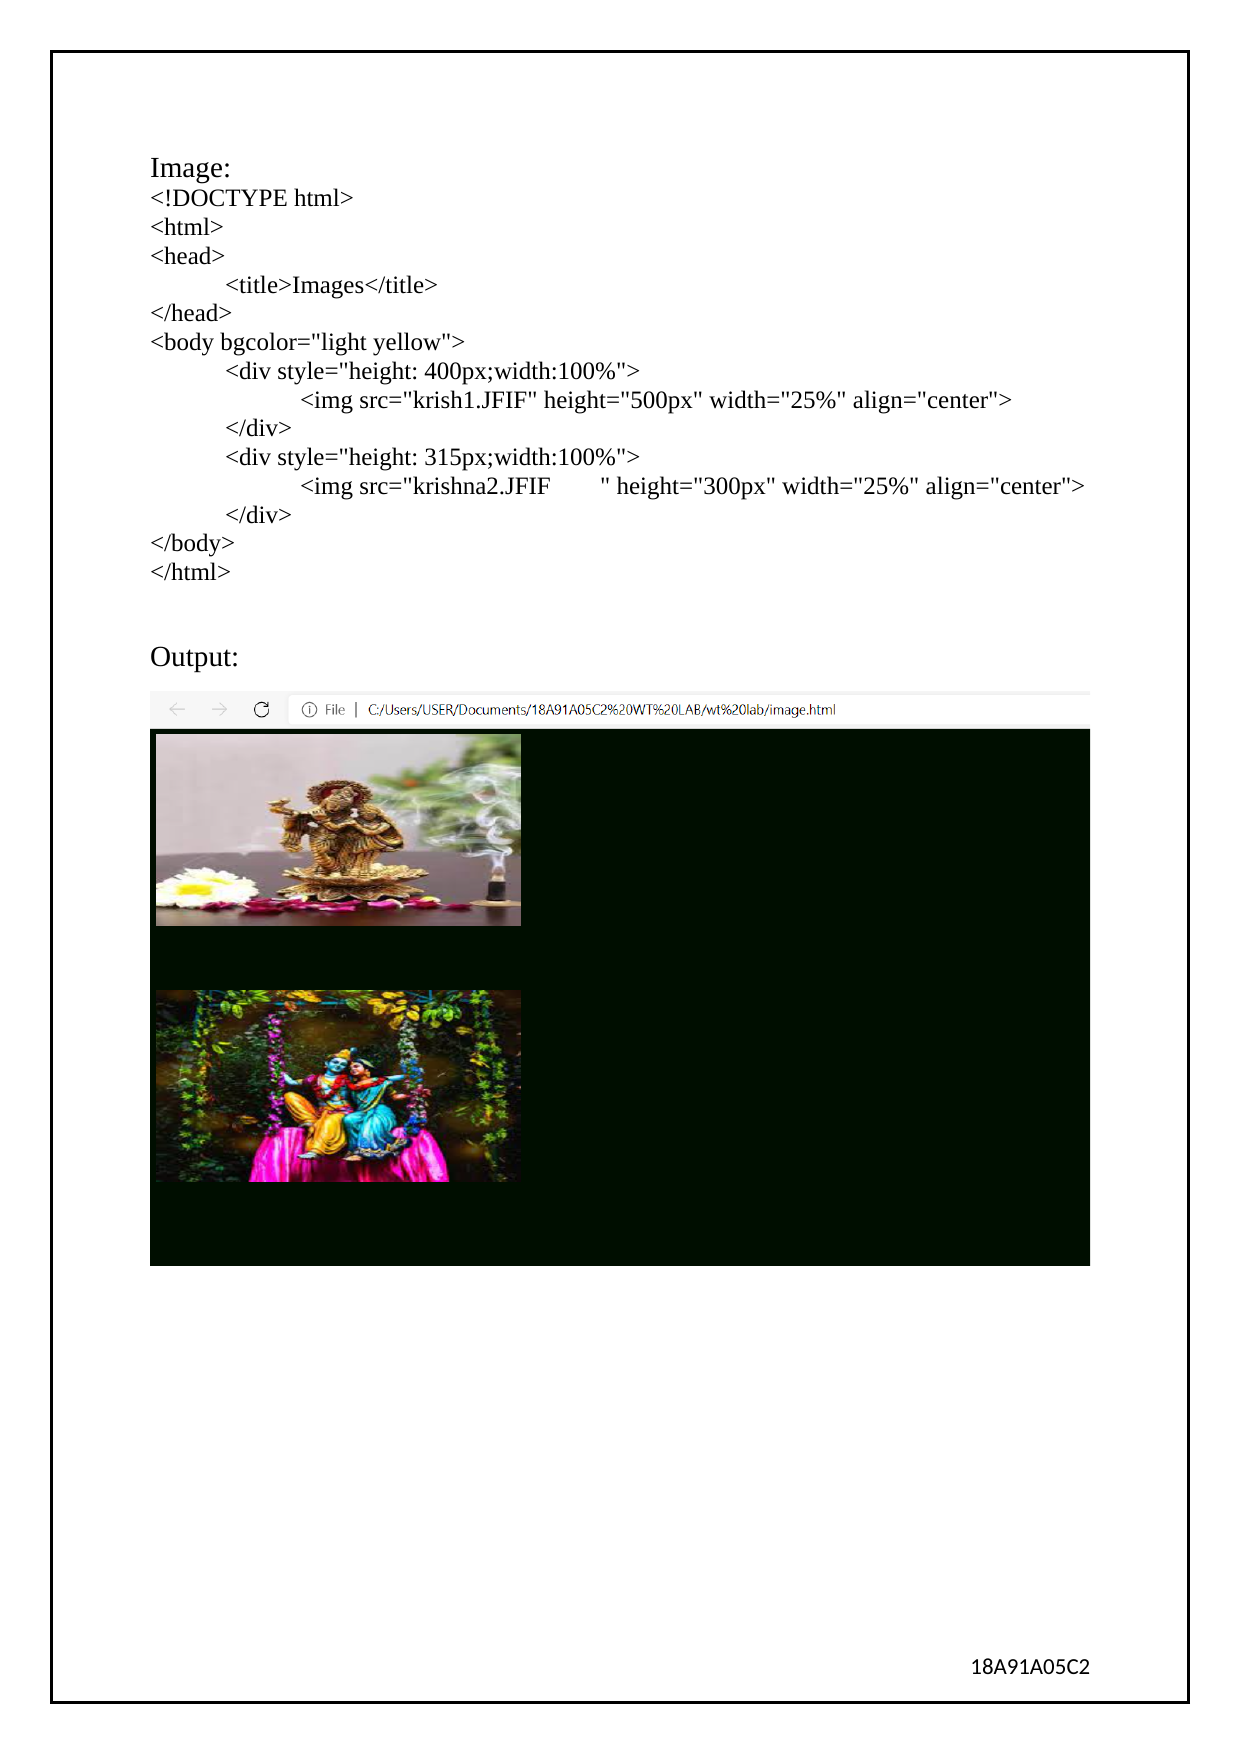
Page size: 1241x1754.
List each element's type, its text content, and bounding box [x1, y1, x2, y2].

text </div> [150, 413, 1090, 442]
text <img src="krishna2.JFIF " height="300px" width="25%" align="center"> [150, 471, 1090, 500]
text </html> [150, 557, 1090, 586]
text <div style="height: 400px;width:100%"> [150, 356, 1090, 385]
text </head> [150, 298, 1090, 327]
text Output: [150, 639, 1090, 672]
text </body> [150, 528, 1090, 557]
text <!DOCTYPE html> [150, 183, 1090, 212]
text <div style="height: 315px;width:100%"> [150, 442, 1090, 471]
text Image: [150, 150, 1090, 183]
text <head> [150, 241, 1090, 270]
picture [150, 691, 1091, 1266]
text <img src="krish1.JFIF" height="500px" width="25%" align="center"> [150, 385, 1090, 413]
text </div> [150, 500, 1090, 528]
text <body bgcolor="light yellow"> [150, 327, 1090, 356]
text <title>Images</title> [150, 270, 1090, 298]
text <html> [150, 212, 1090, 241]
